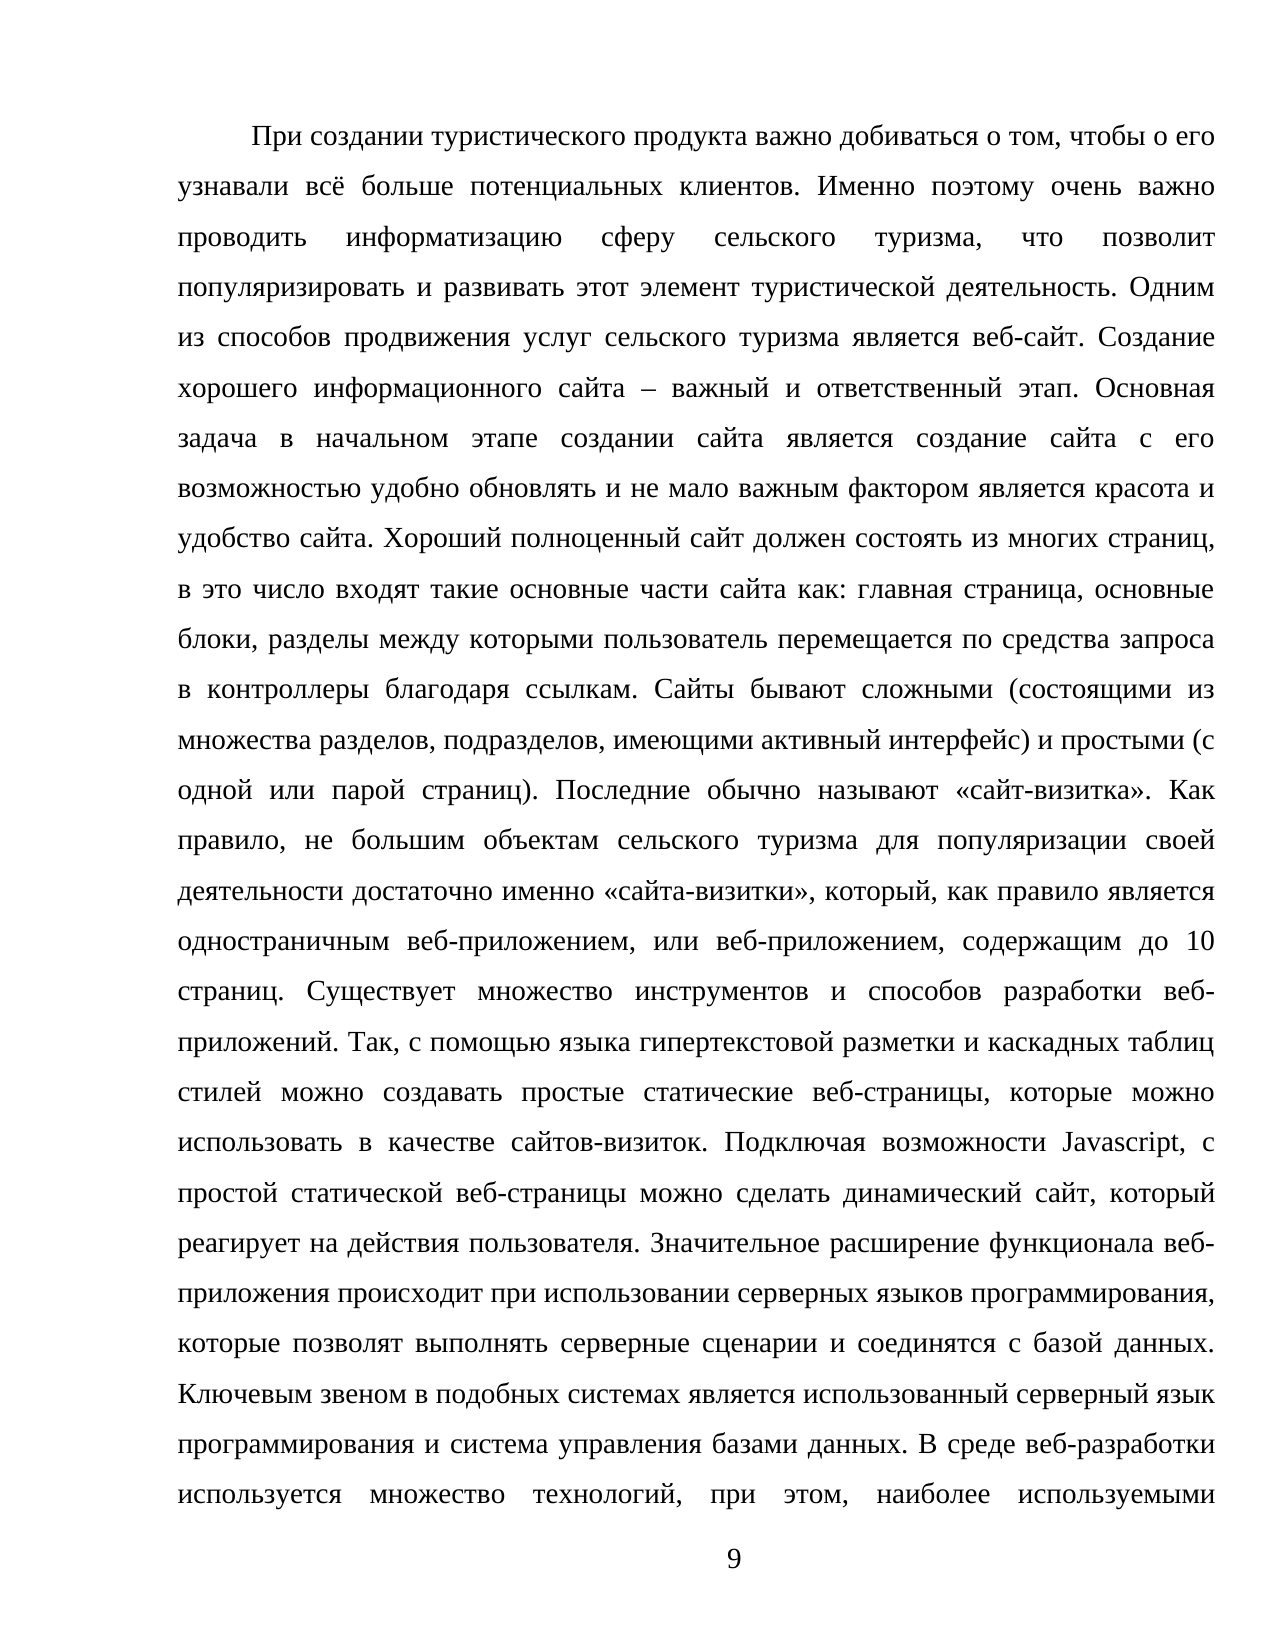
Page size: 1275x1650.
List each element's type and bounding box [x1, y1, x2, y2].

text [177, 118, 1216, 1510]
